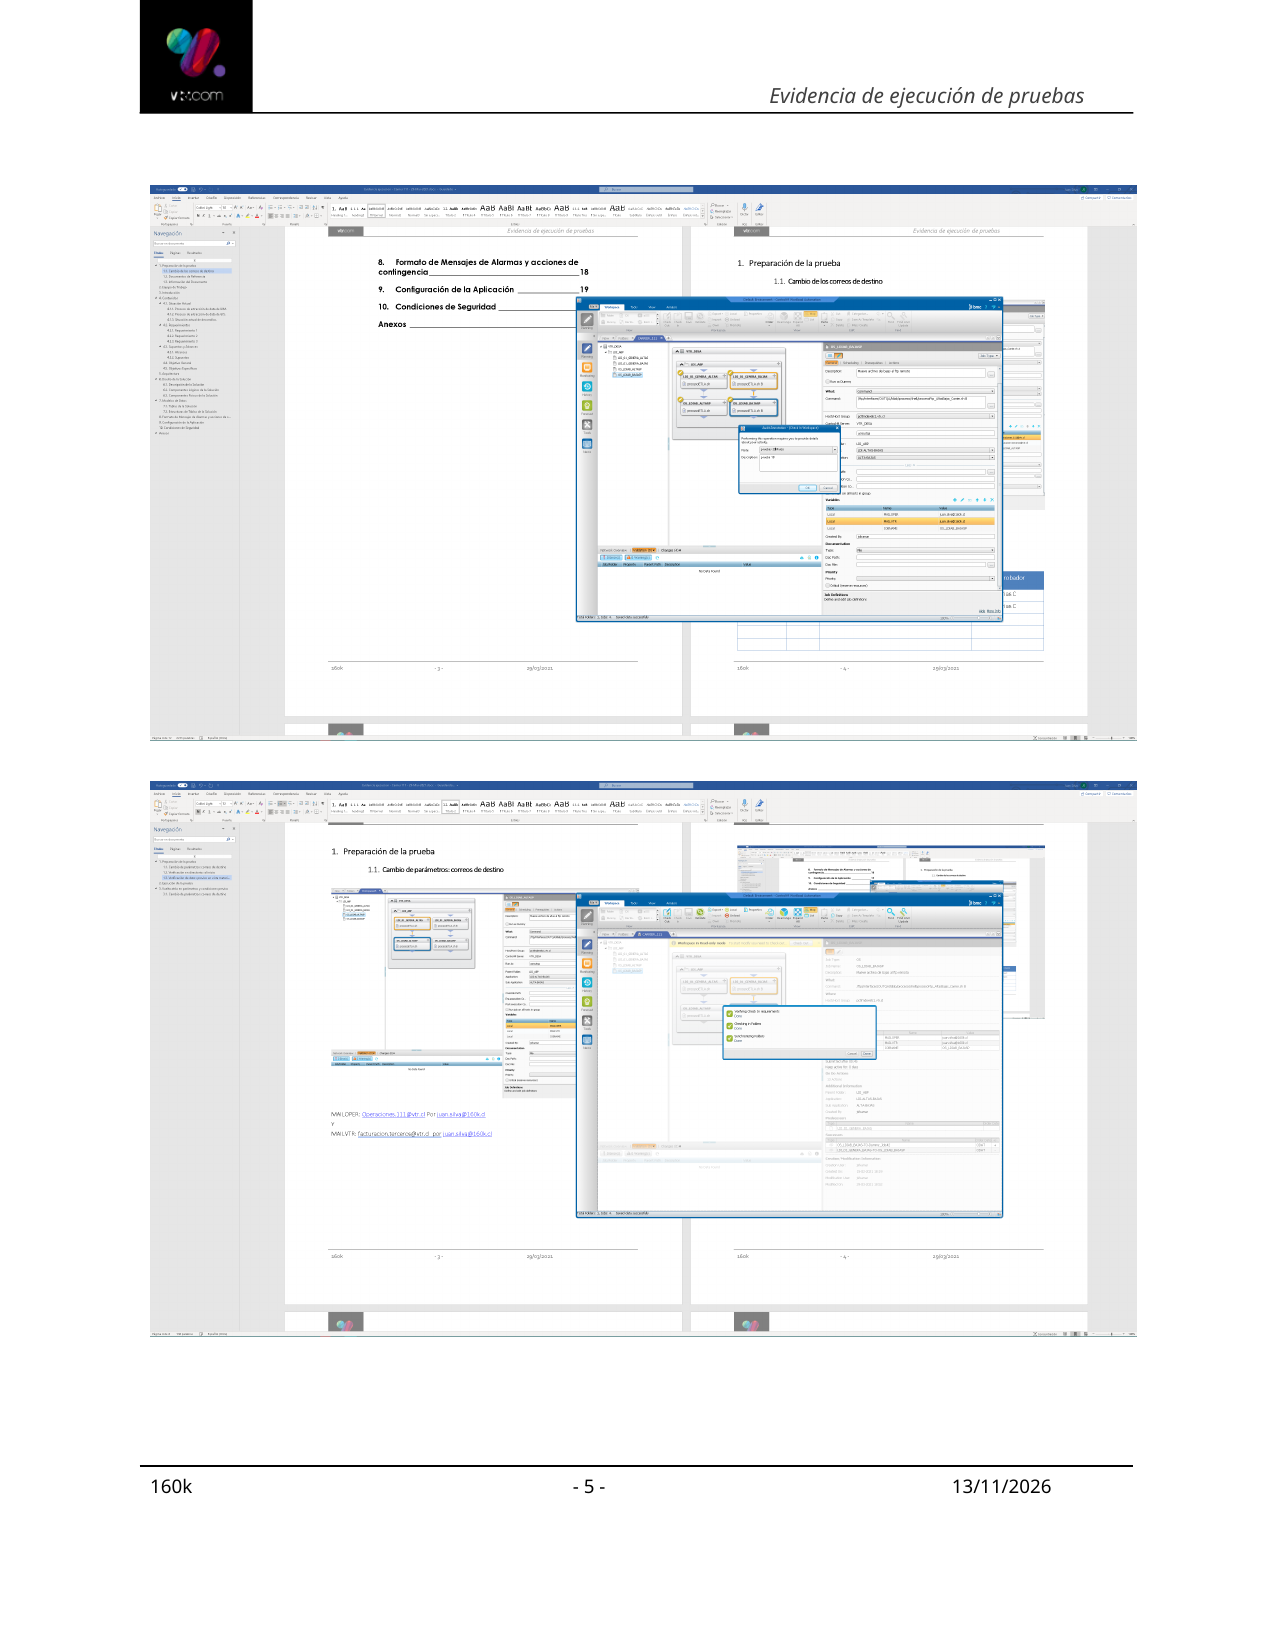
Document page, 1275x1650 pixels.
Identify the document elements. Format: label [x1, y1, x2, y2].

picture [150, 781, 1137, 1337]
picture [166, 28, 226, 101]
picture [150, 185, 1137, 741]
